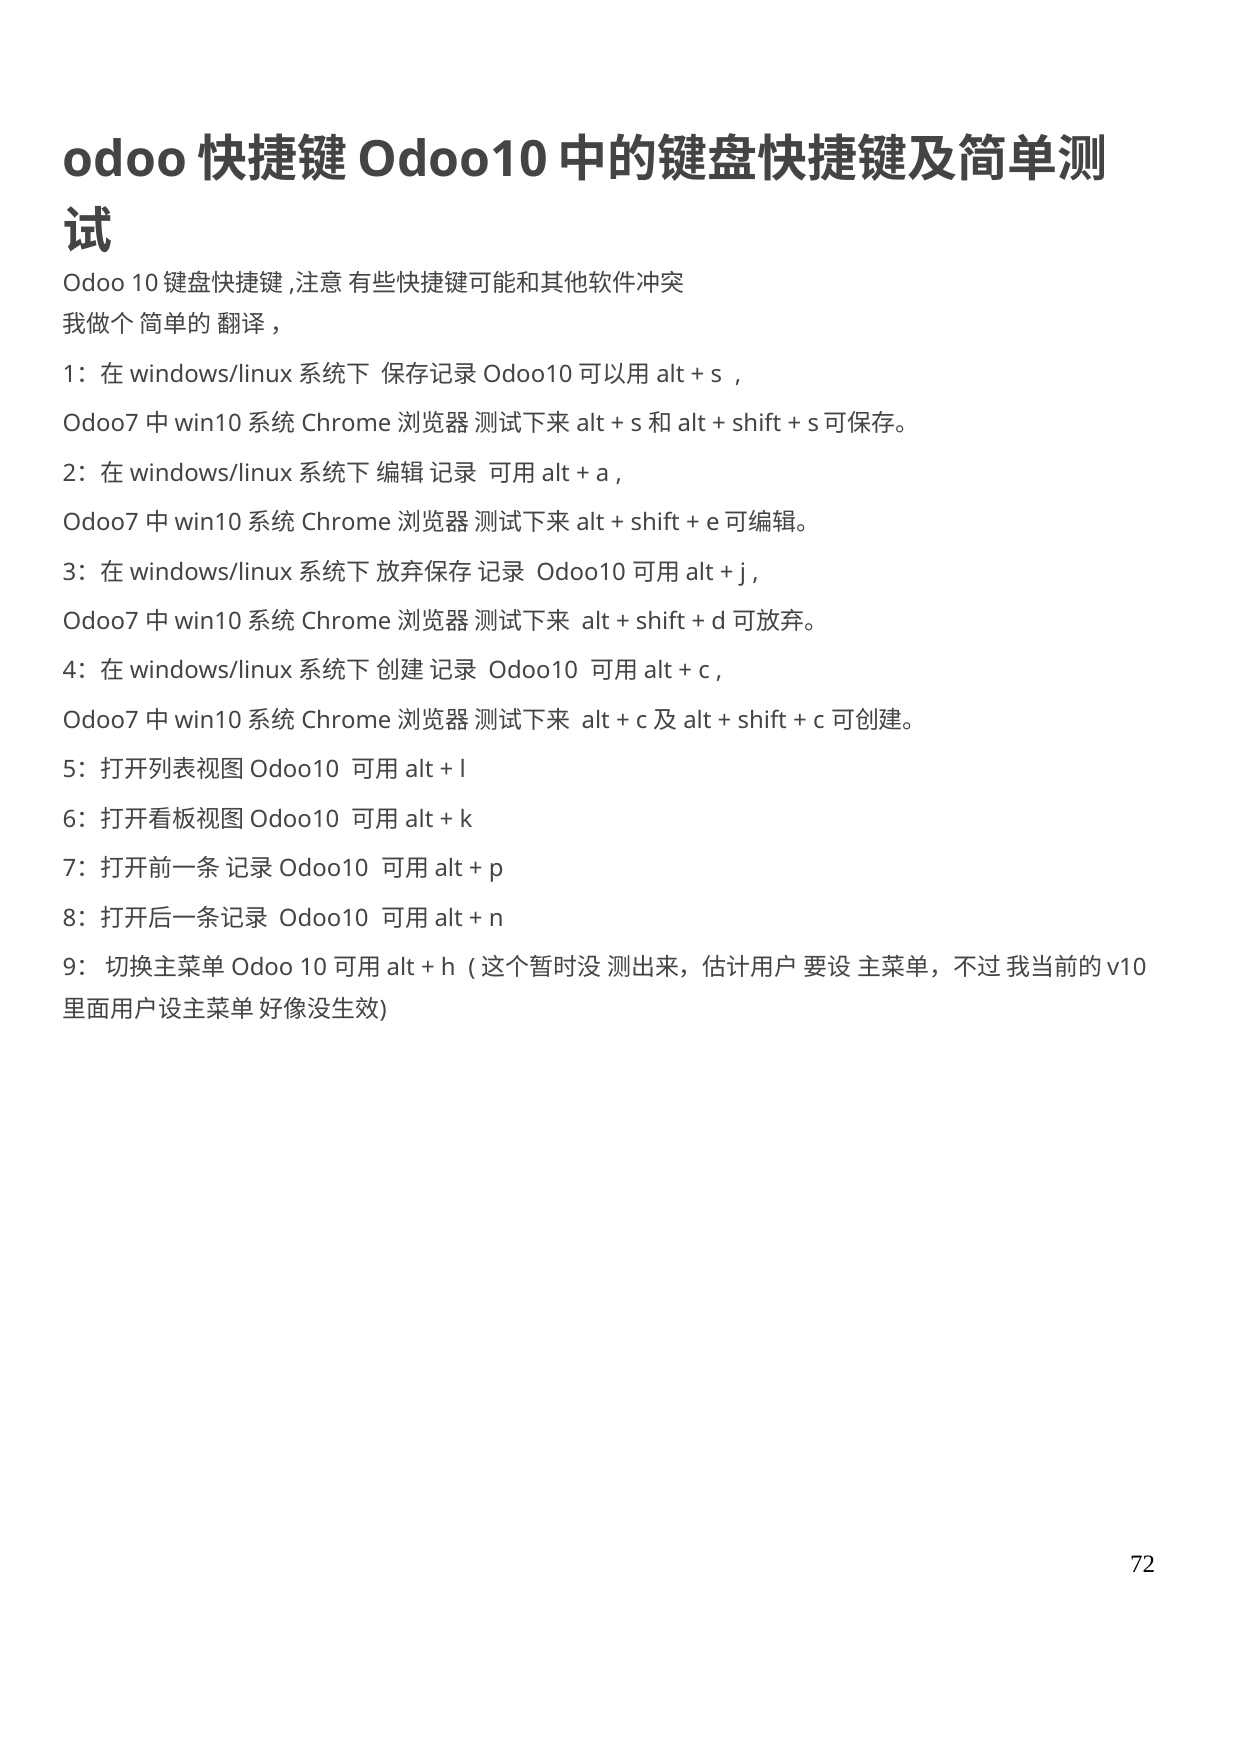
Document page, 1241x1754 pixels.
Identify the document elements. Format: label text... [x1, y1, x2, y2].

text Odoo7 中 win10 系统 Chrome 浏览器 测试下来 alt + c 及 alt + shift + c 可创建。 [62, 701, 1155, 735]
text 9： 切换主菜单 Odoo 10 可用 alt + h ( 这个暂时没 测出来，估计用户 要设 主菜单，不过 我当前的v10 里面用户设主菜单 好像没生效) [62, 948, 1155, 1024]
text Odoo7 中 win10 系统 Chrome 浏览器 测试下来 alt + shift + e可编辑。 [62, 503, 1155, 537]
text 1：在 windows/linux 系统下 保存记录 Odoo10 可以用 alt + s , [62, 354, 1155, 389]
text 3：在 windows/linux 系统下 放弃保存 记录 Odoo10 可用 alt + j , [62, 552, 1155, 587]
text 8：打开后一条记录 Odoo10 可用 alt + n [62, 898, 1155, 933]
text 5：打开列表视图 Odoo10 可用 alt + l [62, 750, 1155, 785]
text Odoo 10键盘快捷键 ,注意 有些快捷键可能和其他软件冲突 [62, 263, 1155, 298]
text Odoo7 中 win10 系统 Chrome 浏览器 测试下来 alt + shift + d 可放弃。 [62, 602, 1155, 636]
text 我做个 简单的 翻译 ， [62, 305, 1155, 339]
text 7：打开前一条 记录 Odoo10 可用 alt + p [62, 849, 1155, 884]
text 2：在 windows/linux 系统下 编辑 记录 可用 alt + a , [62, 453, 1155, 488]
text 4：在 windows/linux 系统下 创建 记录 Odoo10 可用 alt + c , [62, 651, 1155, 686]
text Odoo7 中 win10 系统 Chrome 浏览器 测试下来 alt + s 和 alt + shift + s可保存。 [62, 404, 1155, 438]
subtitle odoo快捷键Odoo10中的键盘快捷键及简单测试 [62, 118, 1155, 263]
text 6：打开看板视图 Odoo10 可用 alt + k [62, 799, 1155, 834]
